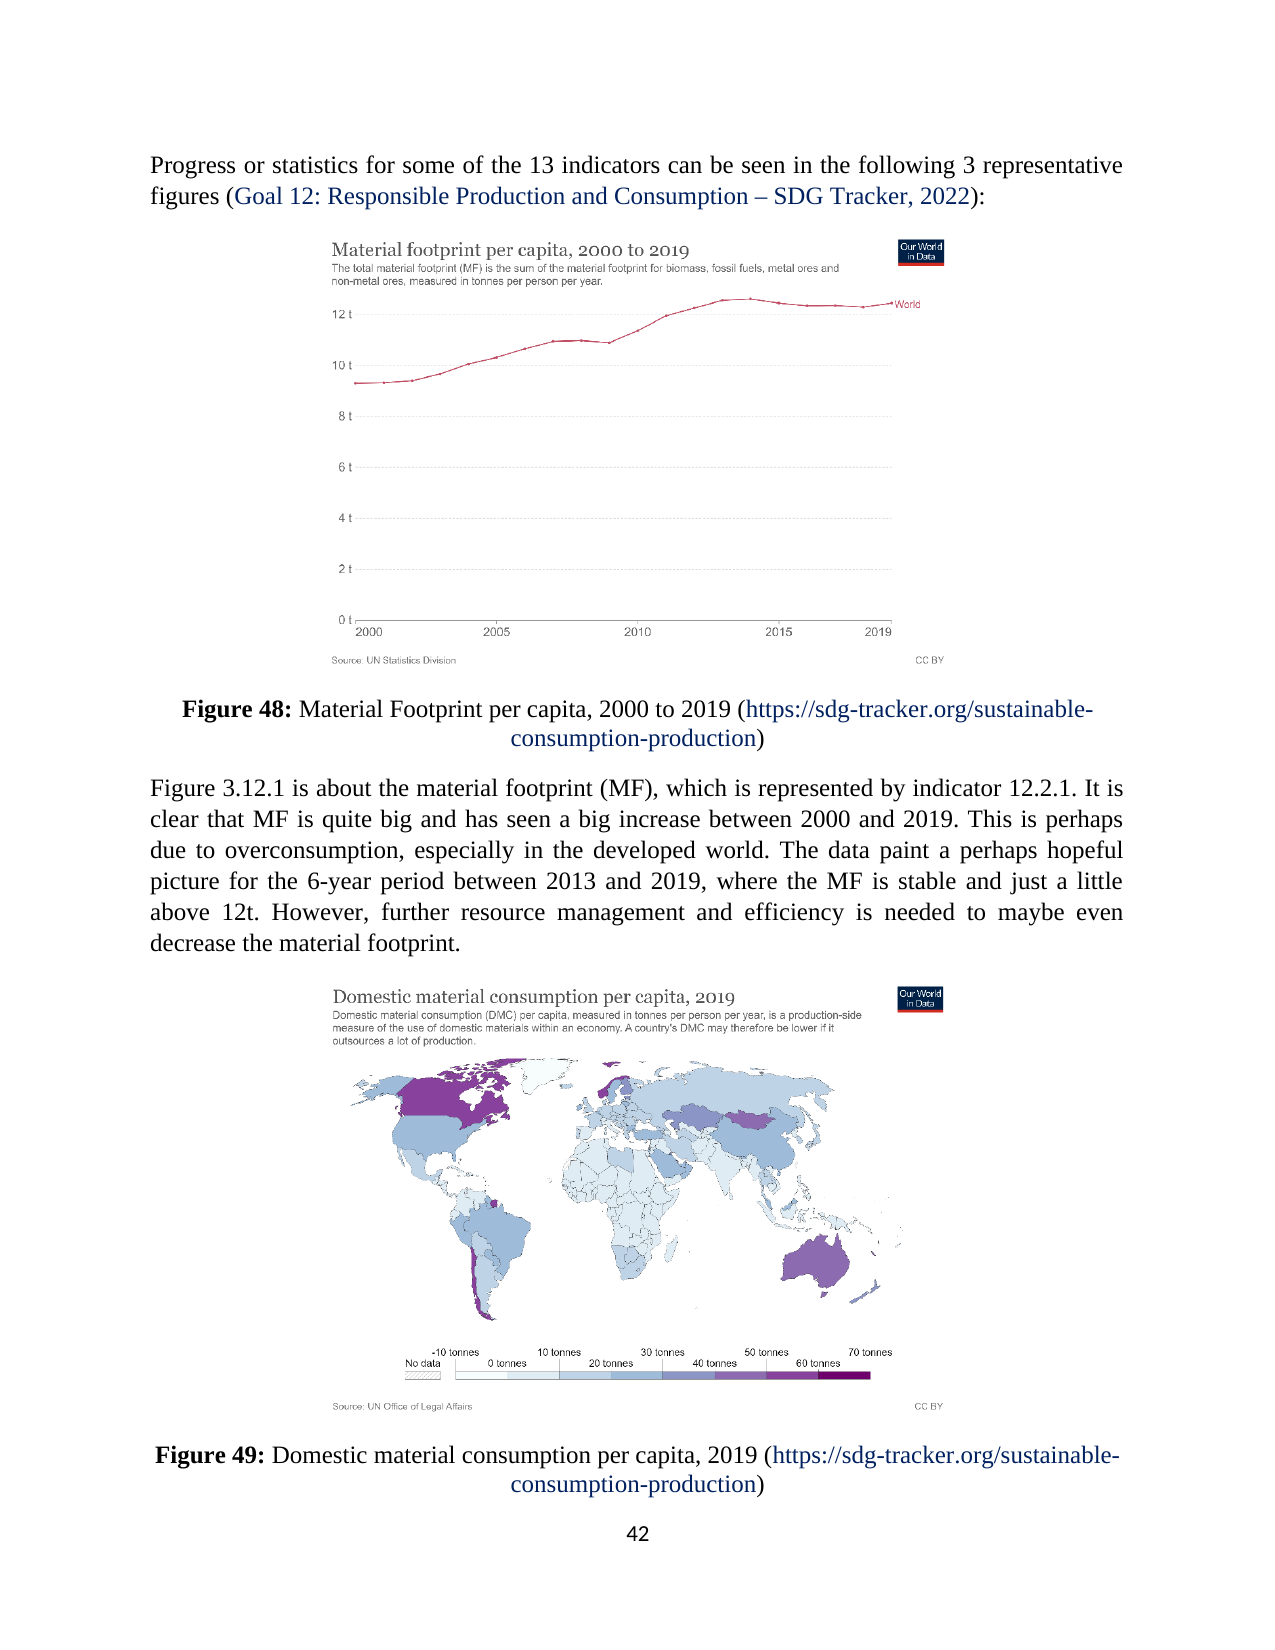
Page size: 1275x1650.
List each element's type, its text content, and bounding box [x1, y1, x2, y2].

text Figure 3.12.1 is about the material footprint (MF), which is represented by indicator 12.2.1. It is clear that MF is quite big and has seen a big increase between 2000 and 2019. This is perhaps due to overconsumption, especially in the developed world. The data paint a perhaps hopeful picture for the 6-year period between 2013 and 2019, where the MF is stable and just a little above 12t. However, further resource management and efficiency is needed to maybe even decrease the material footprint. [150, 773, 1125, 957]
text Progress or statistics for some of the 13 indicators can be seen in the following 3 representative figures (Goal 12: Responsible Production and Consumption – SDG Tracker, 2022): [150, 150, 1125, 210]
text Figure 49: Domestic material consumption per capita, 2019 (https://sdg-tracker.org/sustainable-consumption-production) [150, 1440, 1125, 1498]
picture [322, 975, 954, 1422]
text Figure 48: Material Footprint per capita, 2000 to 2019 (https://sdg-tracker.org/sustainable-consumption-production) [150, 694, 1125, 752]
picture [321, 228, 955, 676]
